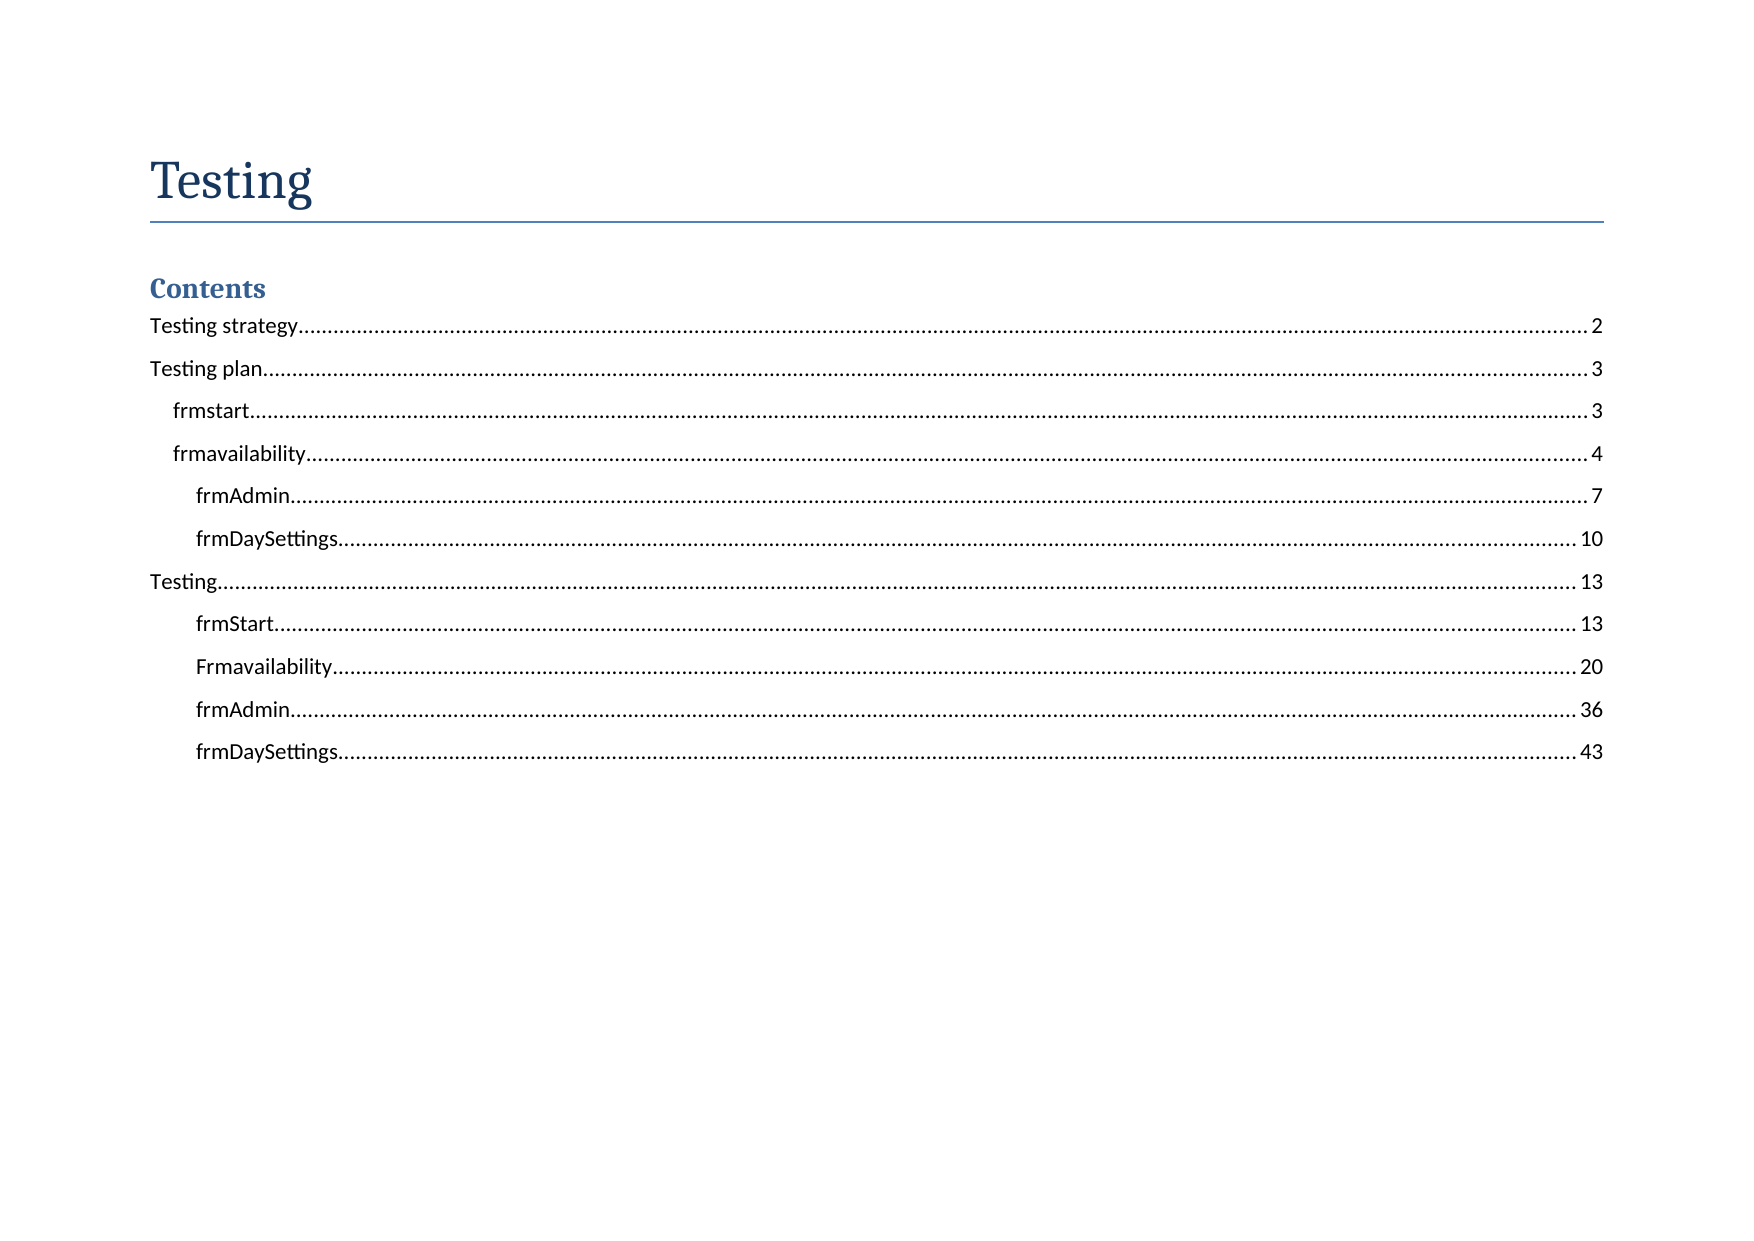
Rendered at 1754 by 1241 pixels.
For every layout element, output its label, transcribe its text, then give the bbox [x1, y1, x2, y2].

title Testing [150, 150, 1604, 221]
